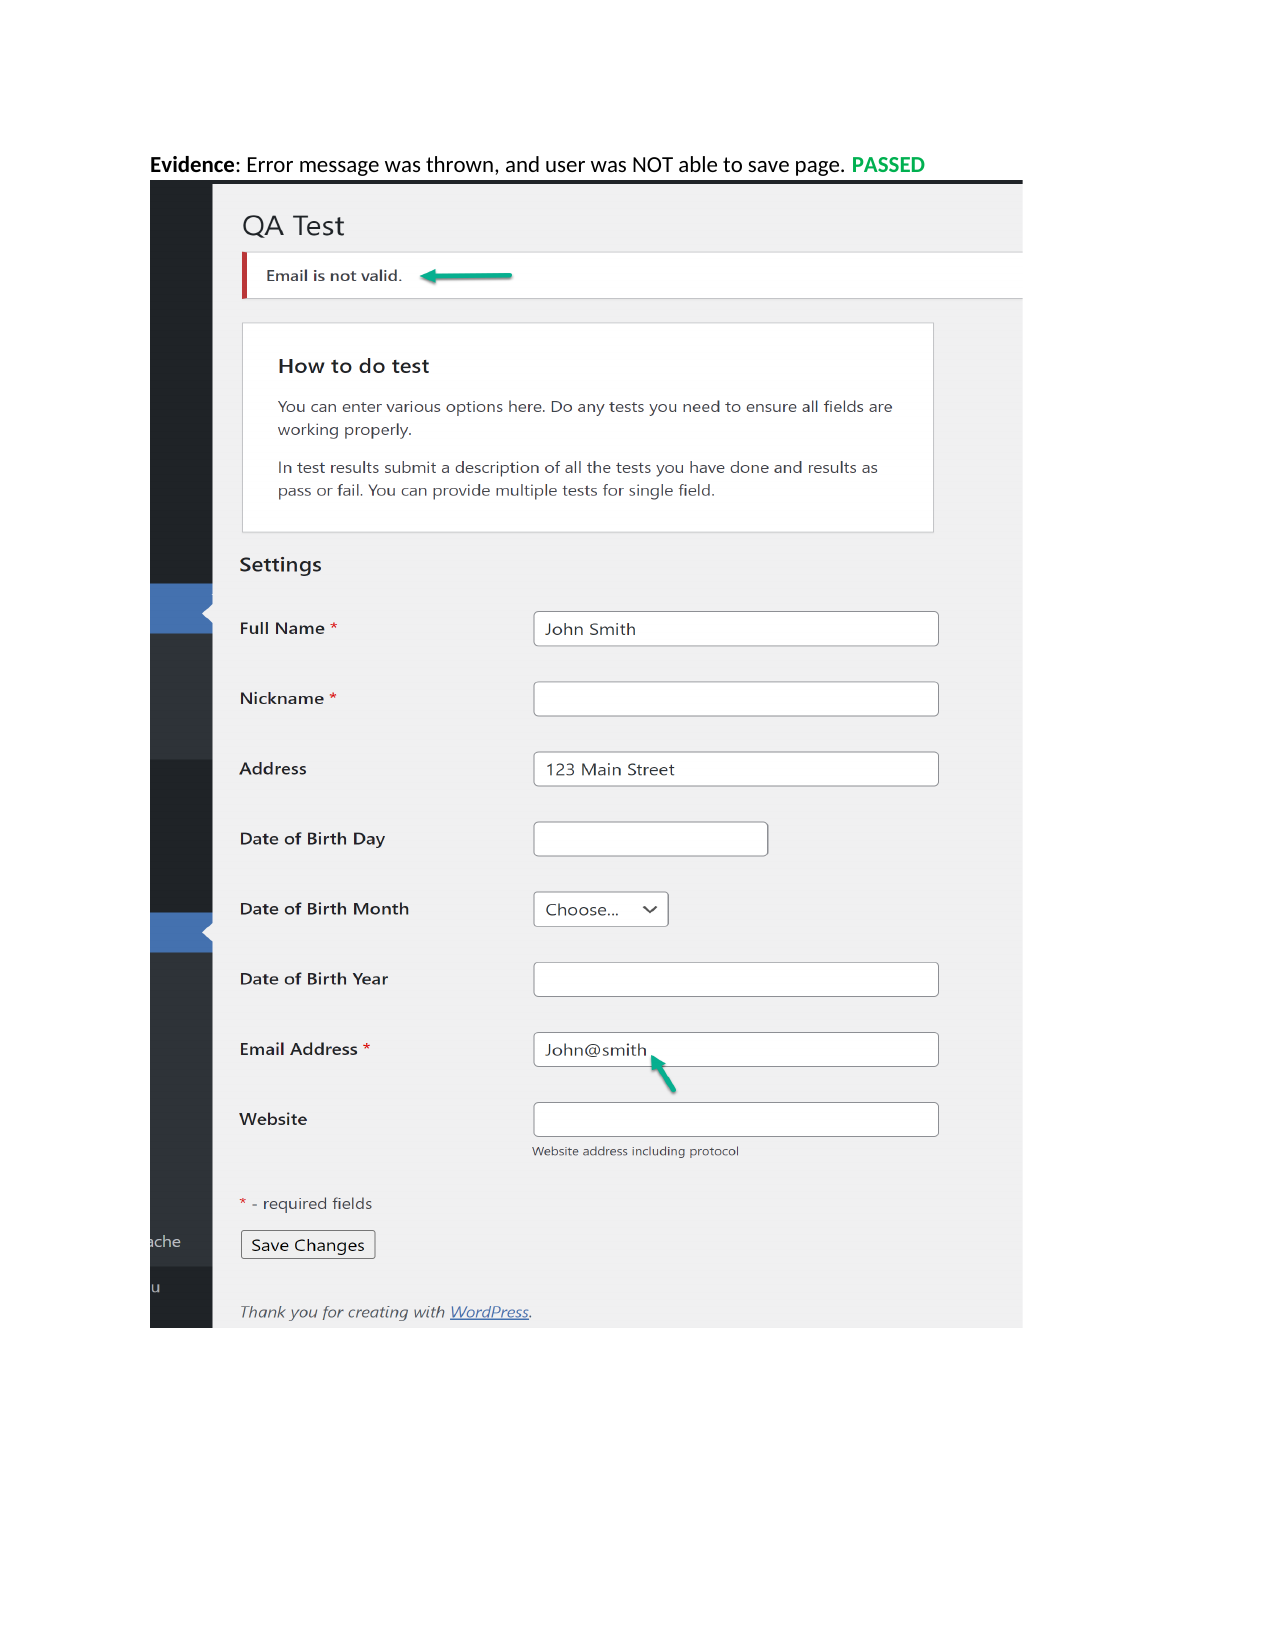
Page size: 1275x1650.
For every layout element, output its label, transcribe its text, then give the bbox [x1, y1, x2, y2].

picture [150, 180, 1023, 1328]
